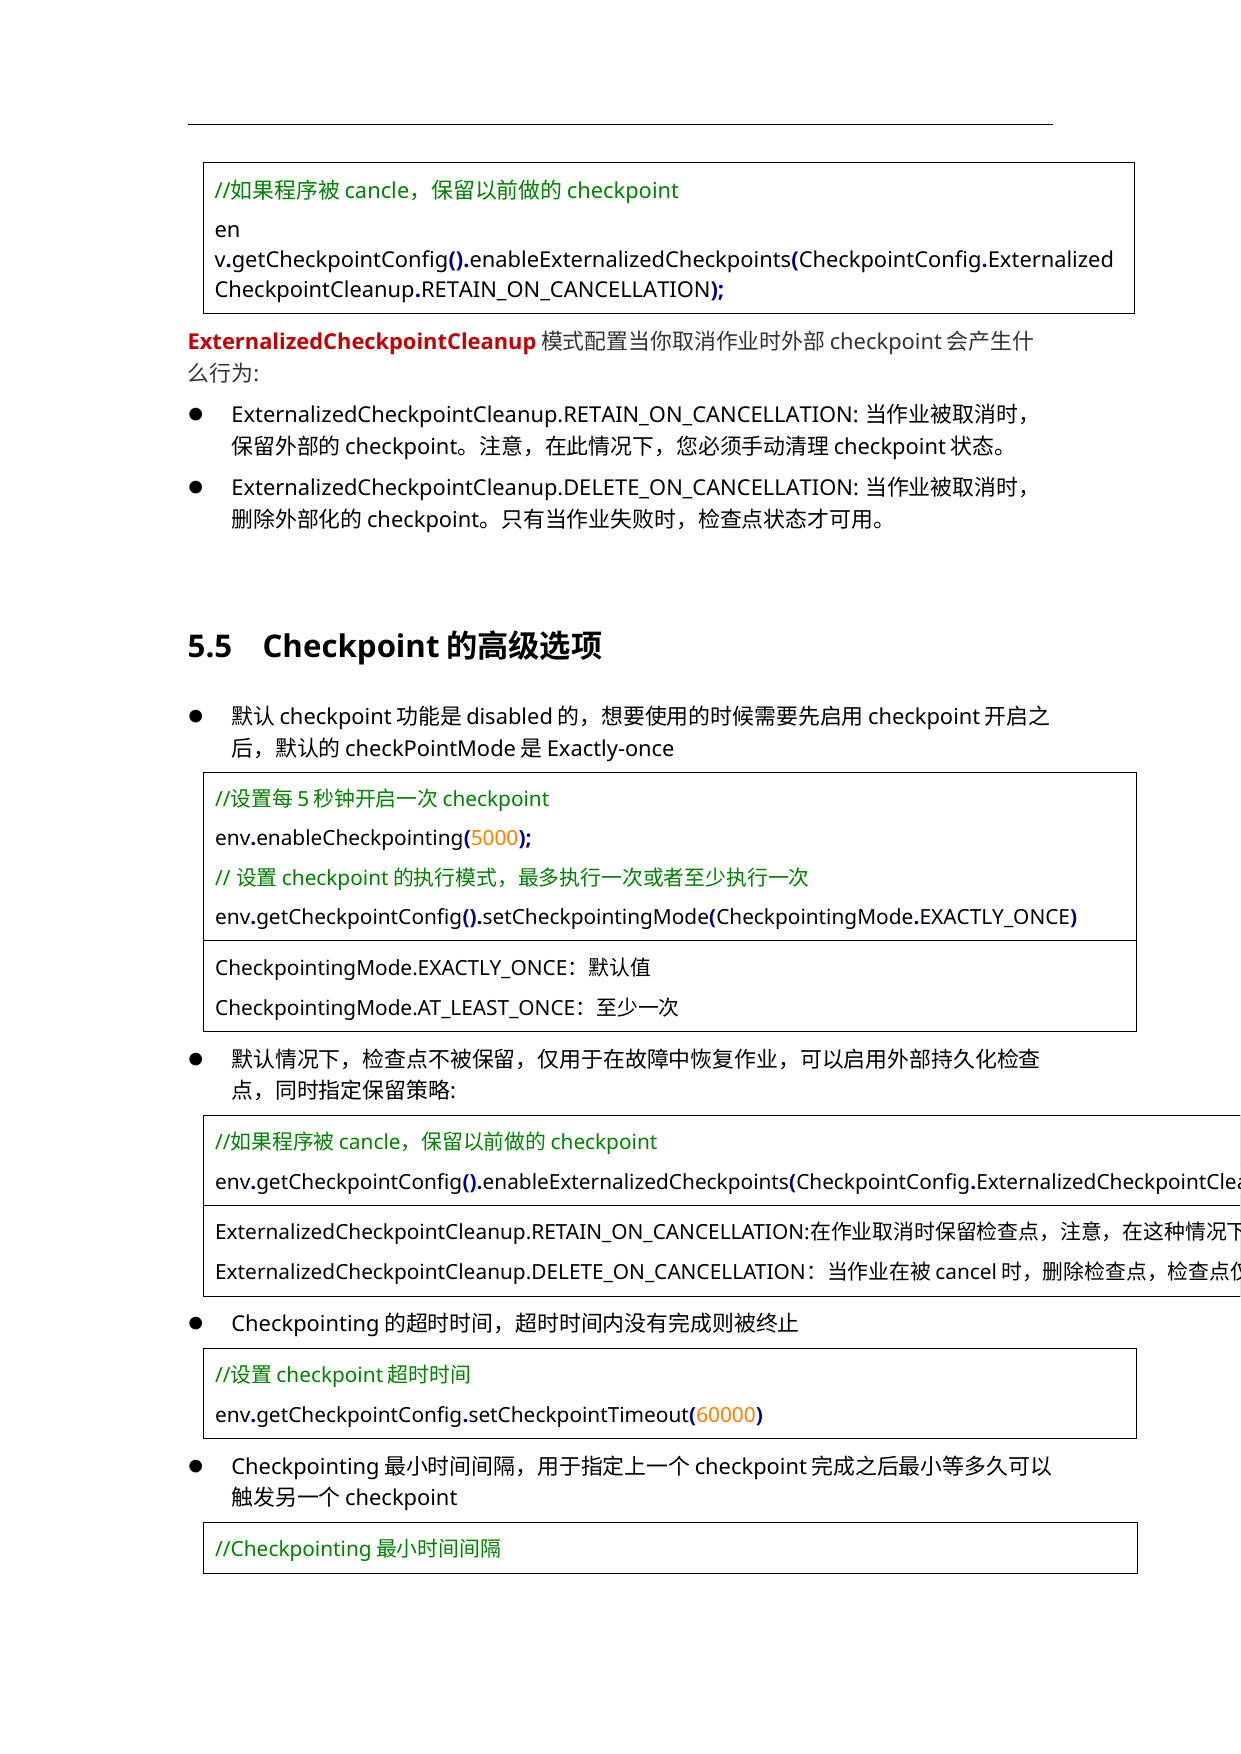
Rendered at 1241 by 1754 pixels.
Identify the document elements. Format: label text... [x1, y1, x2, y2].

list 默认checkpoint功能是disabled的，想要使用的时候需要先启用checkpoint开启之后，默认的checkPointMode是Exactly-once [187, 699, 1053, 762]
table_cell ExternalizedCheckpointCleanup.RETAIN_ON_CANCELLATION:在作业取消时保留检查点，注意，在这种情况下，您必须在取消后手动清理检查点状态 ExternalizedCheckpointCleanup.DELETE_ON_CANCELLATION：当作业在被cancel时，删除检查点，检查点仅在作业失败时可用 [204, 1206, 1240, 1296]
table_cell CheckpointingMode.EXACTLY_ONCE：默认值 CheckpointingMode.AT_LEAST_ONCE：至少一次 [204, 941, 1136, 1031]
text ExternalizedCheckpointCleanup模式配置当你取消作业时外部checkpoint会产生什么行为: [253, 324, 1053, 387]
list ExternalizedCheckpointCleanup.DELETE_ON_CANCELLATION: 当作业被取消时，删除外部化的checkpoint。只有当作业失败时，检查点状态才可用。 [187, 470, 1053, 534]
table_header //如果程序被cancle，保留以前做的checkpoint env.getCheckpointConfig().enableExternalizedCheckpoints(CheckpointConfig.ExternalizedCheckpointCleanup.RETAIN_ON_CANCELLATION); [204, 1116, 1240, 1205]
list Checkpointing的超时时间，超时时间内没有完成则被终止 [187, 1306, 1053, 1338]
list Checkpointing最小时间间隔，用于指定上一个checkpoint完成之后最小等多久可以触发另一个checkpoint [187, 1449, 1053, 1512]
table_header //设置checkpoint超时时间 env.getCheckpointConfig.setCheckpointTimeout(60000) [204, 1349, 1136, 1438]
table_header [204, 1523, 1137, 1573]
subtitle Checkpoint的高级选项 [187, 621, 1053, 666]
table_header //设置每5秒钟开启一次checkpoint env.enableCheckpointing(5000); // 设置checkpoint的执行模式，最多执行一次或者至少执行一次 env.getCheckpointConfig().setCheckpointingMode(CheckpointingMode.EXACTLY_ONCE) [204, 773, 1136, 940]
list ExternalizedCheckpointCleanup.RETAIN_ON_CANCELLATION: 当作业被取消时，保留外部的checkpoint。注意，在此情况下，您必须手动清理checkpoint状态。 [187, 397, 1053, 461]
list 默认情况下，检查点不被保留，仅用于在故障中恢复作业，可以启用外部持久化检查点，同时指定保留策略: [187, 1042, 1053, 1105]
table_header //如果程序被cancle，保留以前做的checkpoint env.getCheckpointConfig().enableExternalizedCheckpoints(CheckpointConfig.ExternalizedCheckpointCleanup.RETAIN_ON_CANCELLATION); [204, 163, 1134, 313]
